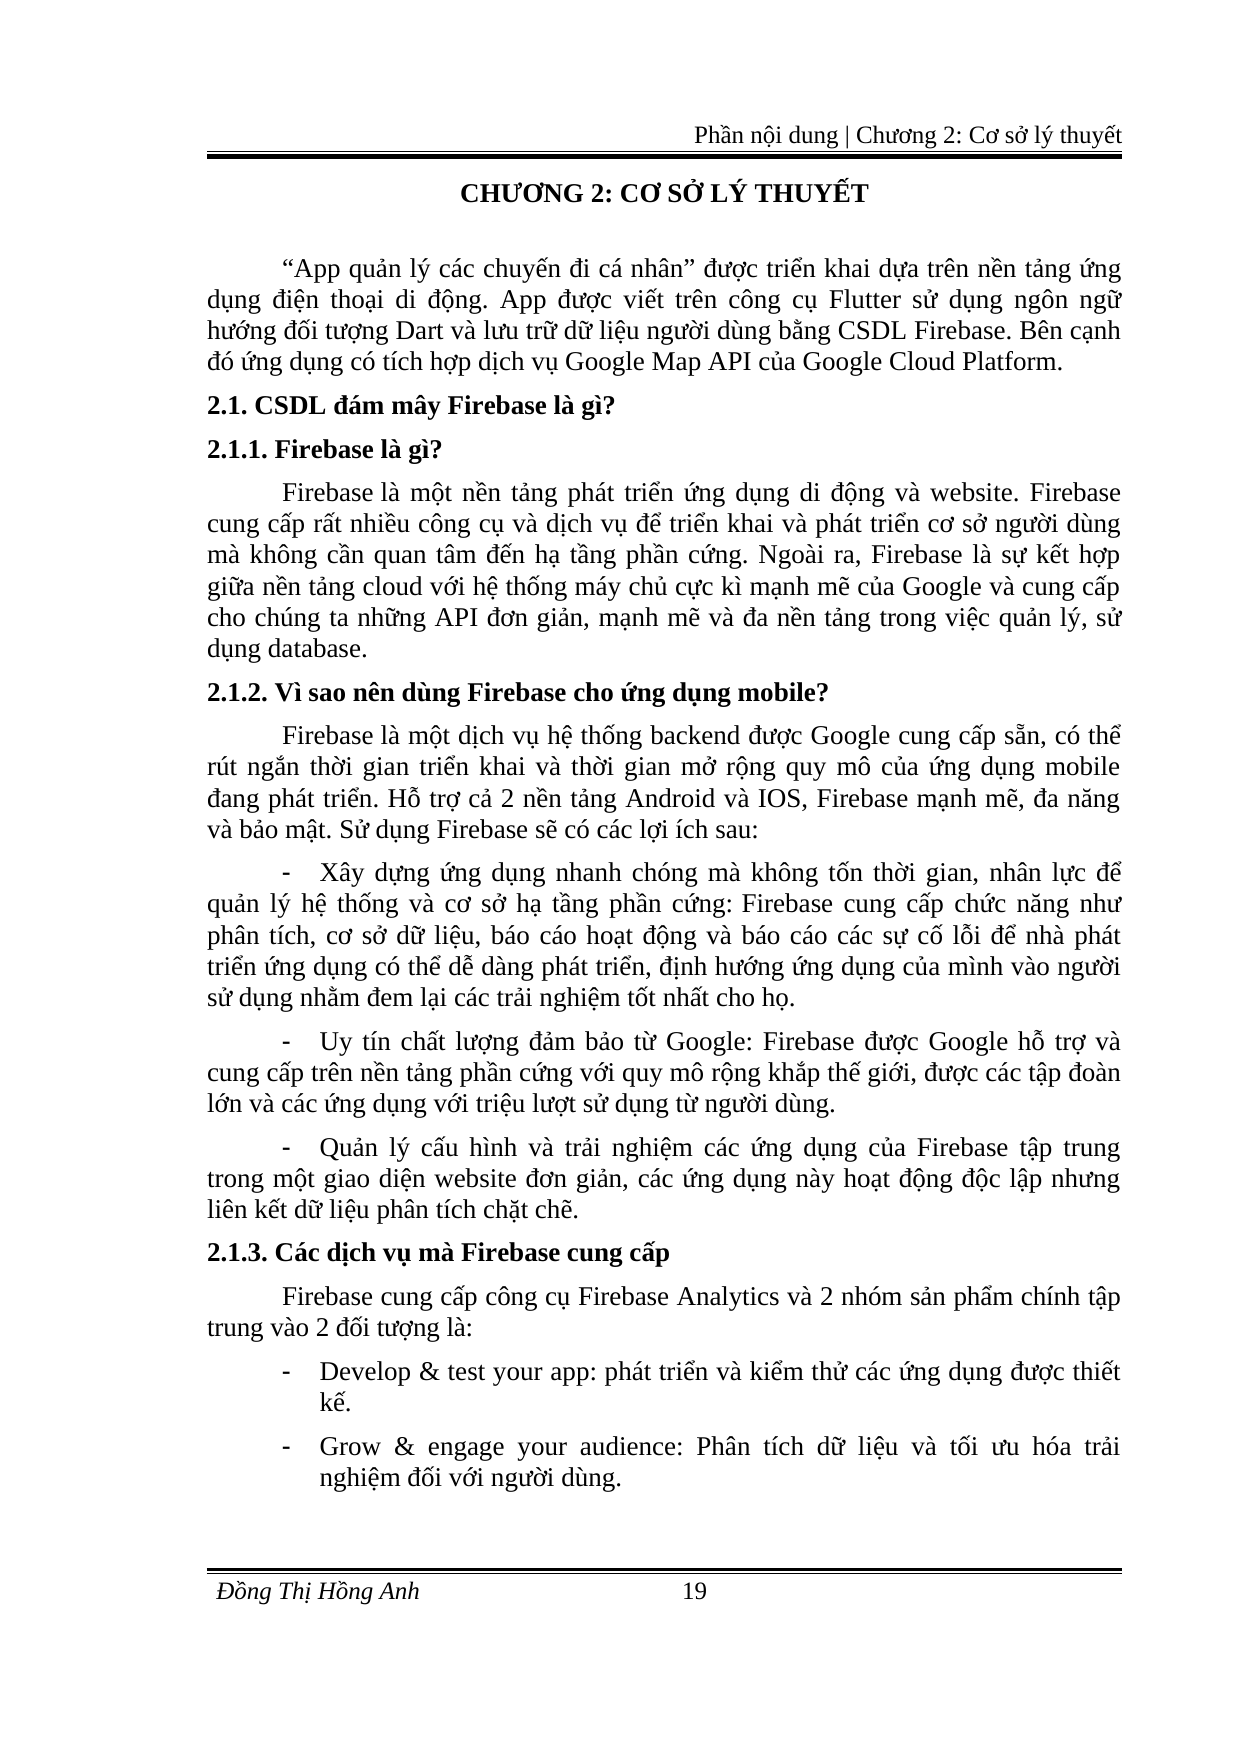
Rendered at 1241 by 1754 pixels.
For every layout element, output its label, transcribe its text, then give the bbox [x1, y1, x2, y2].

list Quản lý cấu hình và trải nghiệm các ứng dụng của Firebase tập trung trong một giao diện website đơn giản, các ứng dụng này hoạt động độc lập nhưng liên kết dữ liệu phân tích chặt chẽ. [207, 1131, 1122, 1224]
text Firebase là một dịch vụ hệ thống backend được Google cung cấp sẵn, có thể rút ngắn thời gian triển khai và thời gian mở rộng quy mô của ứng dụng mobile đang phát triển. Hỗ trợ cả 2 nền tảng Android và IOS, Firebase mạnh mẽ, đa năng và bảo mật. Sử dụng Firebase sẽ có các lợi ích sau: [207, 719, 1122, 844]
subtitle 2.1.2. Vì sao nên dùng Firebase cho ứng dụng mobile? [207, 676, 1122, 707]
text “App quản lý các chuyến đi cá nhân” được triển khai dựa trên nền tảng ứng dụng điện thoại di động. App được viết trên công cụ Flutter sử dụng ngôn ngữ hướng đối tượng Dart và lưu trữ dữ liệu người dùng bằng CSDL Firebase. Bên cạnh đó ứng dụng có tích hợp dịch vụ Google Map API của Google Cloud Platform. [207, 252, 1122, 377]
list Uy tín chất lượng đảm bảo từ Google: Firebase được Google hỗ trợ và cung cấp trên nền tảng phần cứng với quy mô rộng khắp thế giới, được các tập đoàn lớn và các ứng dụng với triệu lượt sử dụng từ người dùng. [207, 1025, 1122, 1118]
text Firebase là một nền tảng phát triển ứng dụng di động và website. Firebase cung cấp rất nhiều công cụ và dịch vụ để triển khai và phát triển cơ sở người dùng mà không cần quan tâm đến hạ tầng phần cứng. Ngoài ra, Firebase là sự kết hợp giữa nền tảng cloud với hệ thống máy chủ cực kì mạnh mẽ của Google và cung cấp cho chúng ta những API đơn giản, mạnh mẽ và đa nền tảng trong việc quản lý, sử dụng database. [207, 476, 1122, 663]
subtitle 2.1.3. Các dịch vụ mà Firebase cung cấp [207, 1237, 1122, 1268]
list Grow & engage your audience: Phân tích dữ liệu và tối ưu hóa trải nghiệm đối với người dùng. [282, 1430, 1122, 1492]
subtitle CHƯƠNG 2: CƠ SỞ LÝ THUYẾT [207, 177, 1122, 208]
subtitle 2.1. CSDL đám mây Firebase là gì? [207, 389, 1122, 420]
list Xây dựng ứng dụng nhanh chóng mà không tốn thời gian, nhân lực để quản lý hệ thống và cơ sở hạ tầng phần cứng: Firebase cung cấp chức năng như phân tích, cơ sở dữ liệu, báo cáo hoạt động và báo cáo các sự cố lỗi để nhà phát triển ứng dụng có thể dễ dàng phát triển, định hướng ứng dụng của mình vào người sử dụng nhằm đem lại các trải nghiệm tốt nhất cho họ. [207, 856, 1122, 1012]
text Firebase cung cấp công cụ Firebase Analytics và 2 nhóm sản phẩm chính tập trung vào 2 đối tượng là: [207, 1280, 1122, 1342]
list 2.1.1. Firebase là gì? [207, 433, 1122, 464]
list Develop & test your app: phát triển và kiểm thử các ứng dụng được thiết kế. [282, 1355, 1122, 1417]
